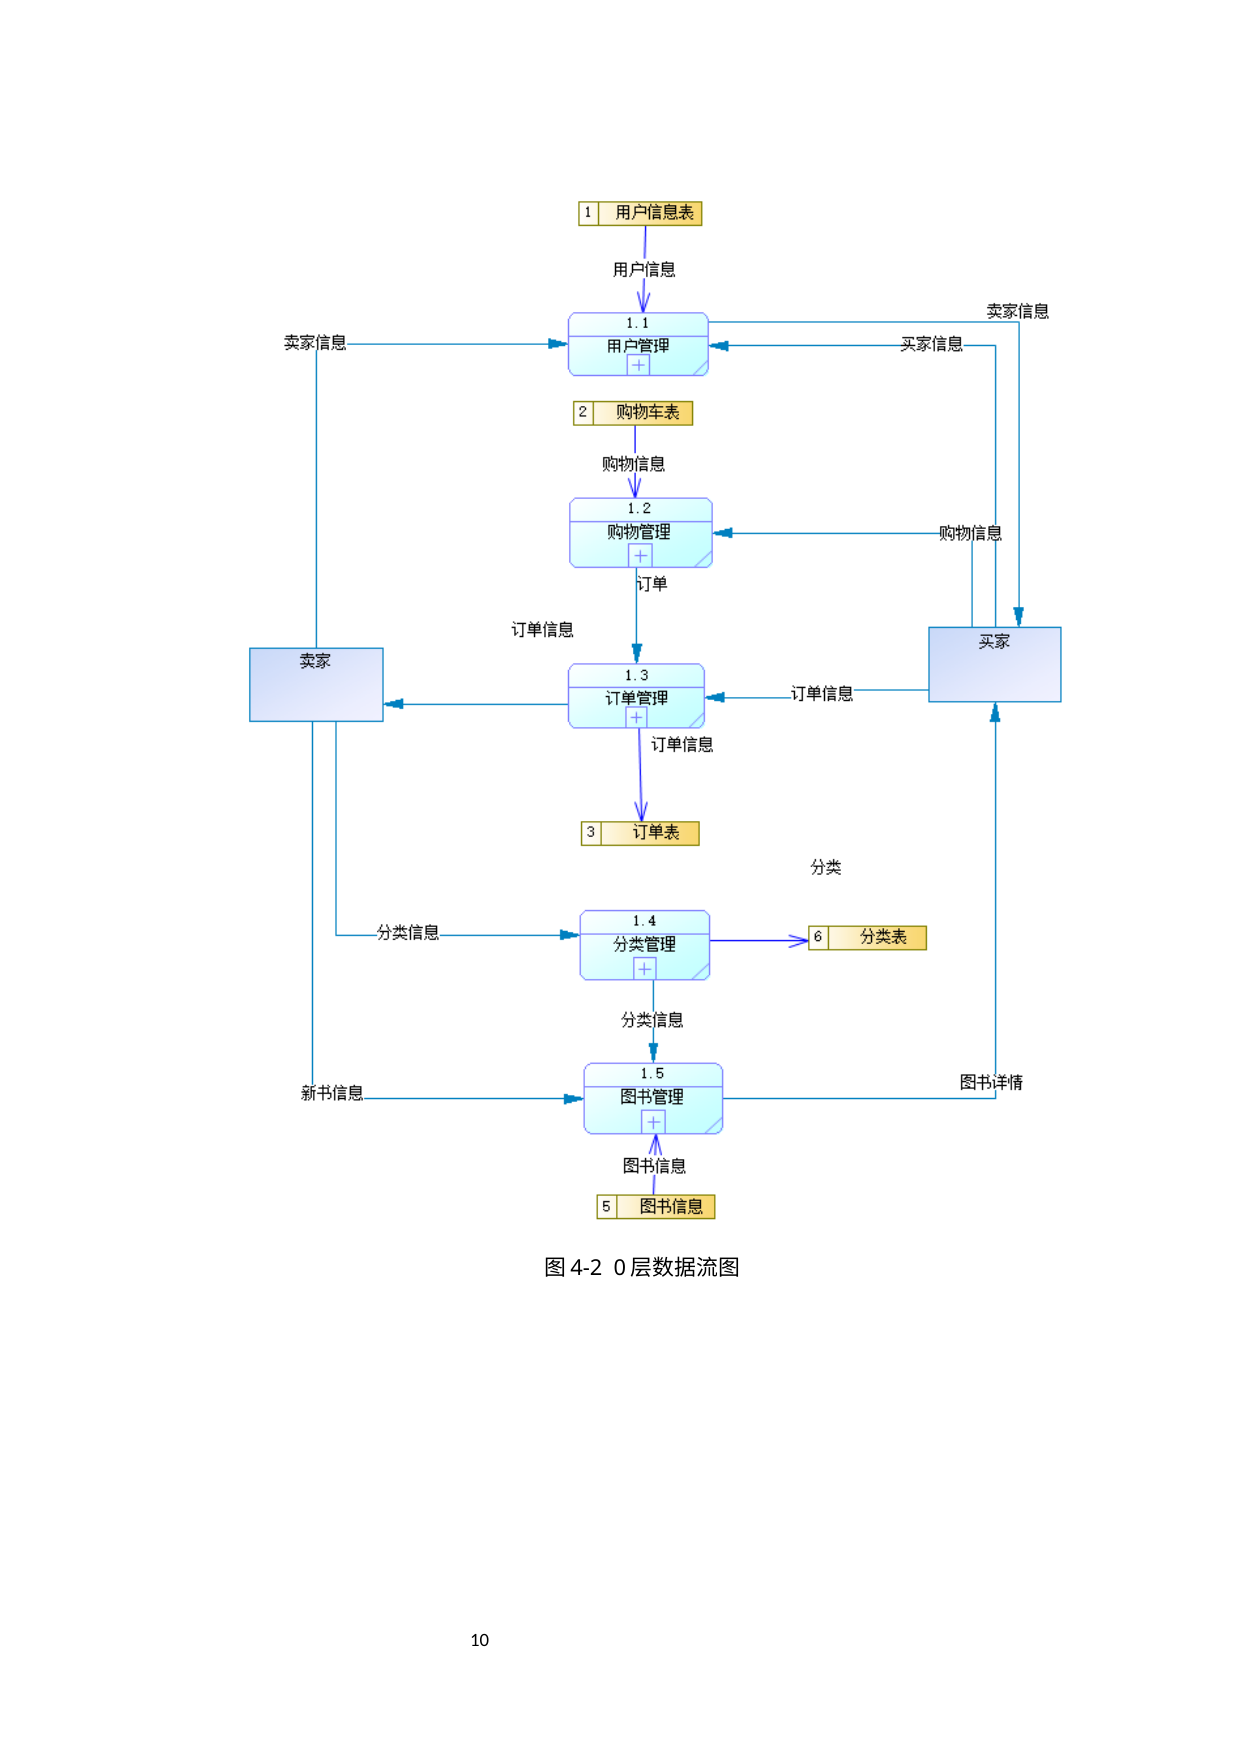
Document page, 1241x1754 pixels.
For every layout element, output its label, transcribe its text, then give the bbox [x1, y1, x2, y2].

picture [231, 174, 1097, 1222]
text 图4-2 0层数据流图 [187, 1249, 1053, 1282]
